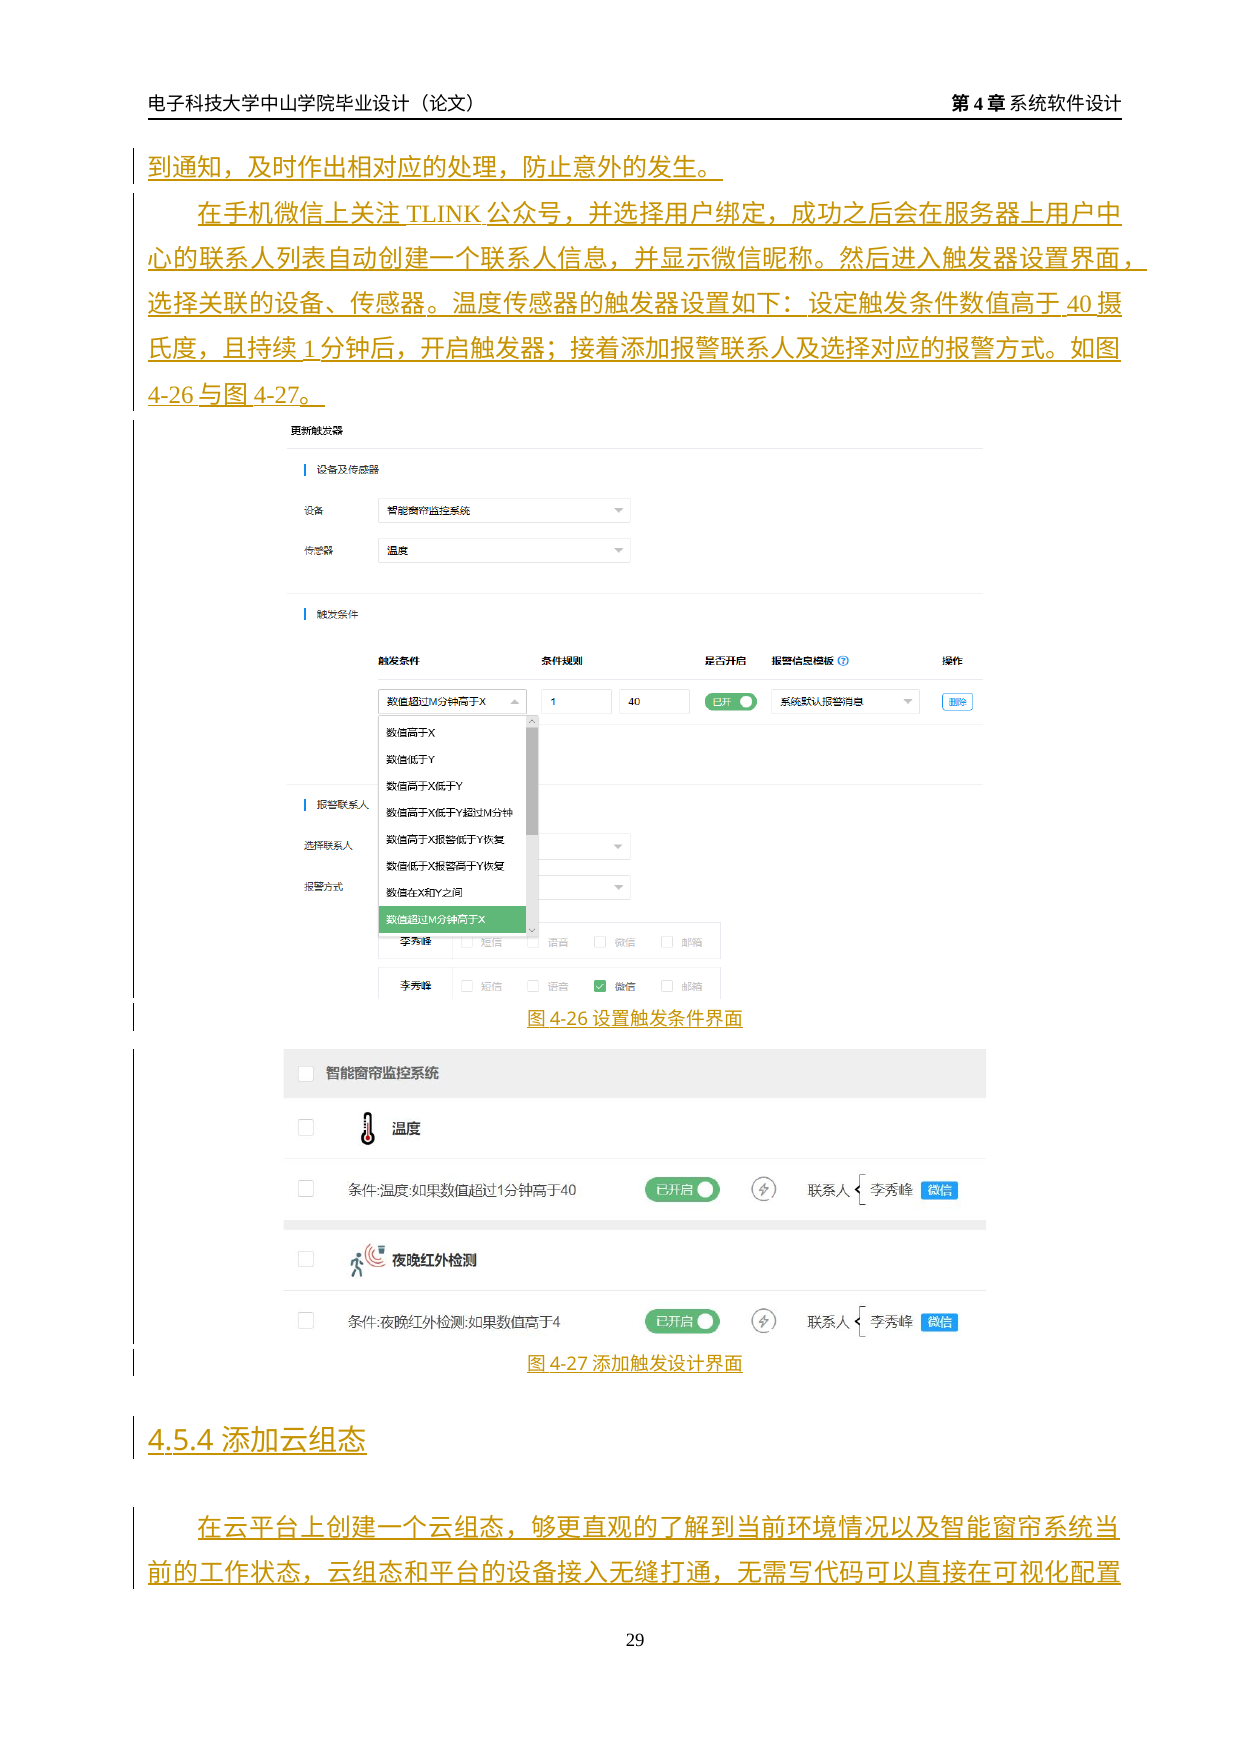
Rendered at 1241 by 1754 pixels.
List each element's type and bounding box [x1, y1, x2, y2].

picture [283, 1049, 987, 1344]
picture [286, 419, 983, 999]
